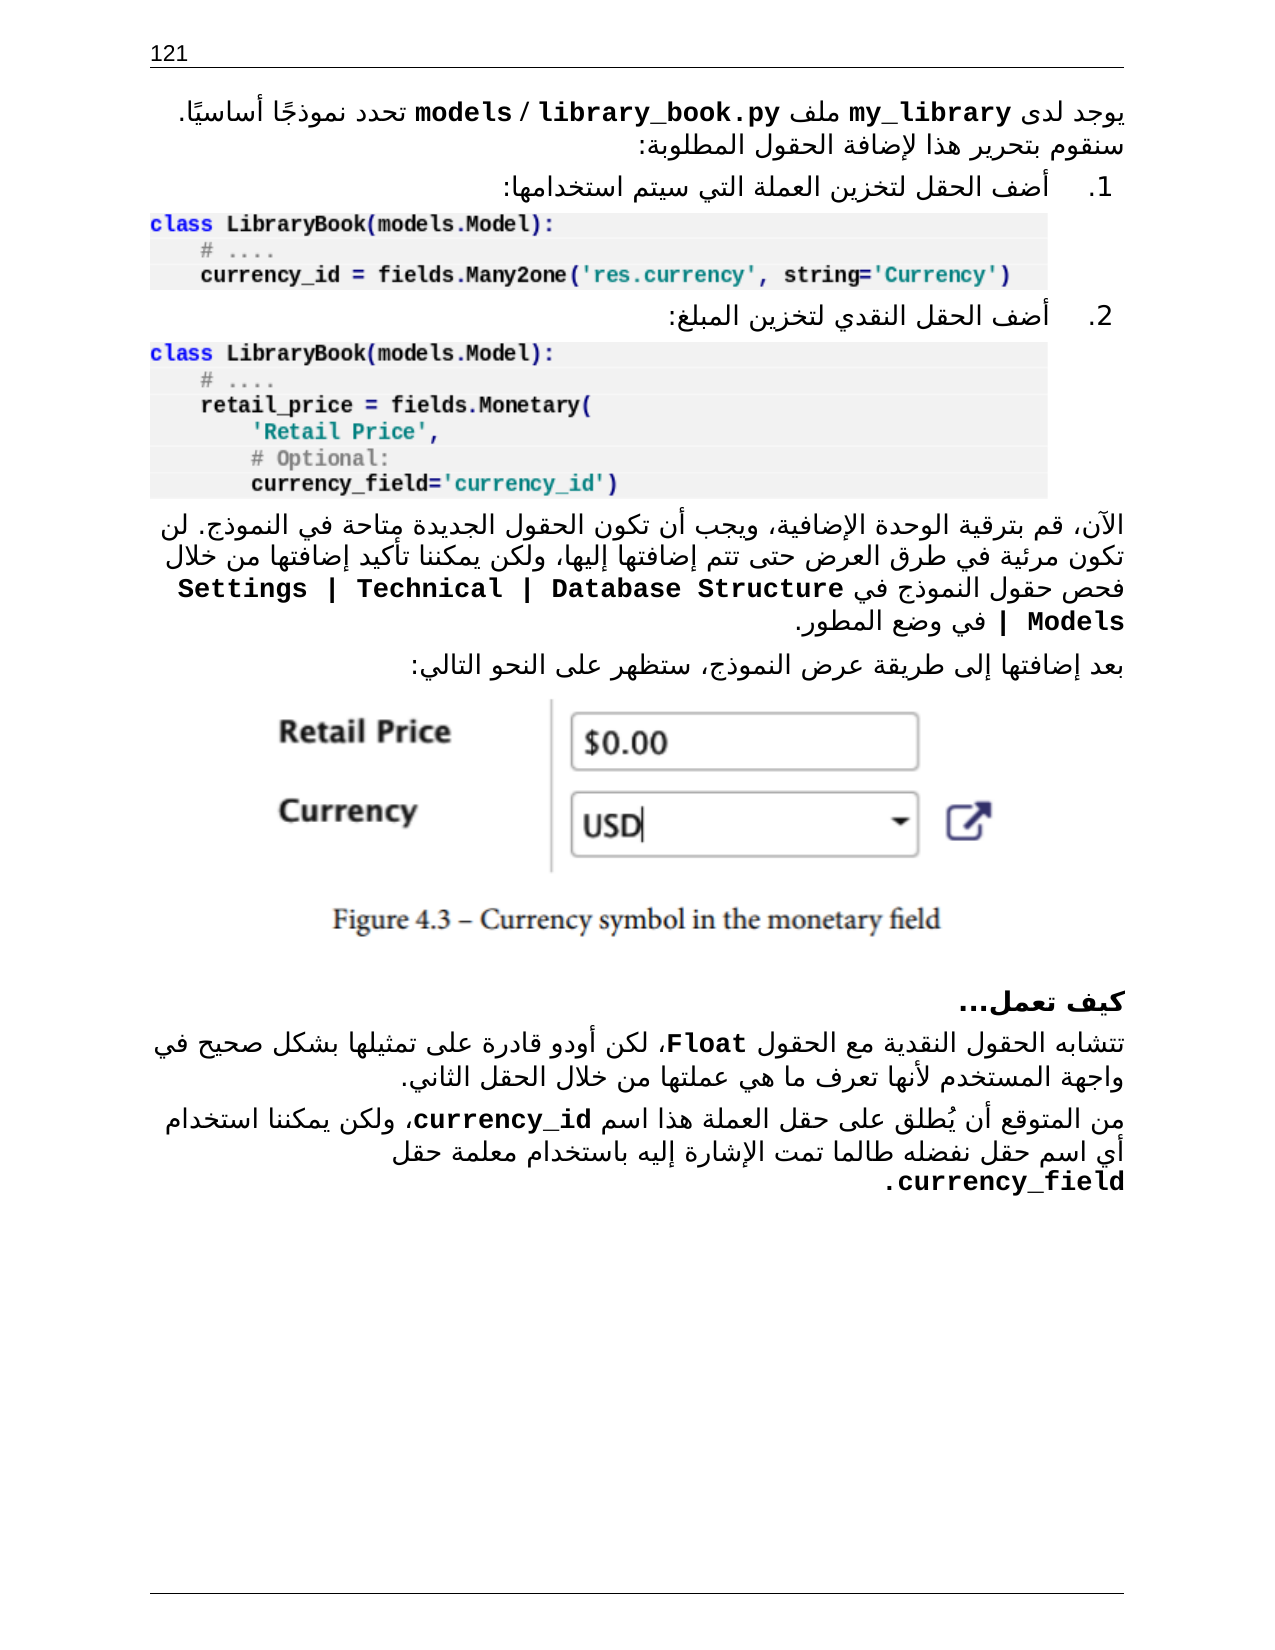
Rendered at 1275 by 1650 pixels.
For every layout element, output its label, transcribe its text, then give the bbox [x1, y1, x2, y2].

list أضف الحقل لتخزين العملة التي سيتم استخدامها: [150, 171, 1087, 203]
text من المتوقع أن يُطلق على حقل العملة هذا اسم currency_id، ولكن يمكننا استخدام أي اسم حقل نفضله طالما تمت الإشارة إليه باستخدام معلمة حقل currency_field. [150, 1103, 1125, 1198]
text الآن، قم بترقية الوحدة الإضافية، ويجب أن تكون الحقول الجديدة متاحة في النموذج. لن تكون مرئية في طرق العرض حتى تتم إضافتها إليها، ولكن يمكننا تأكيد إضافتها من خلال فحص حقول النموذج في Settings | Technical | Database Structure | Models في وضع المطور. [150, 509, 1125, 639]
text يوجد لدى my_library ملف models / library_book.py تحدد نموذجًا أساسيًا. سنقوم بتحرير هذا لإضافة الحقول المطلوبة: [150, 92, 1125, 161]
text كيف تعمل... [150, 986, 1125, 1017]
text بعد إضافتها إلى طريقة عرض النموذج، ستظهر على النحو التالي: [150, 649, 1125, 681]
list أضف الحقل النقدي لتخزين المبلغ: [150, 300, 1087, 332]
text تتشابه الحقول النقدية مع الحقول Float، لكن أودو قادرة على تمثيلها بشكل صحيح في واجهة المستخدم لأنها تعرف ما هي عملتها من خلال الحقل الثاني. [150, 1028, 1125, 1093]
